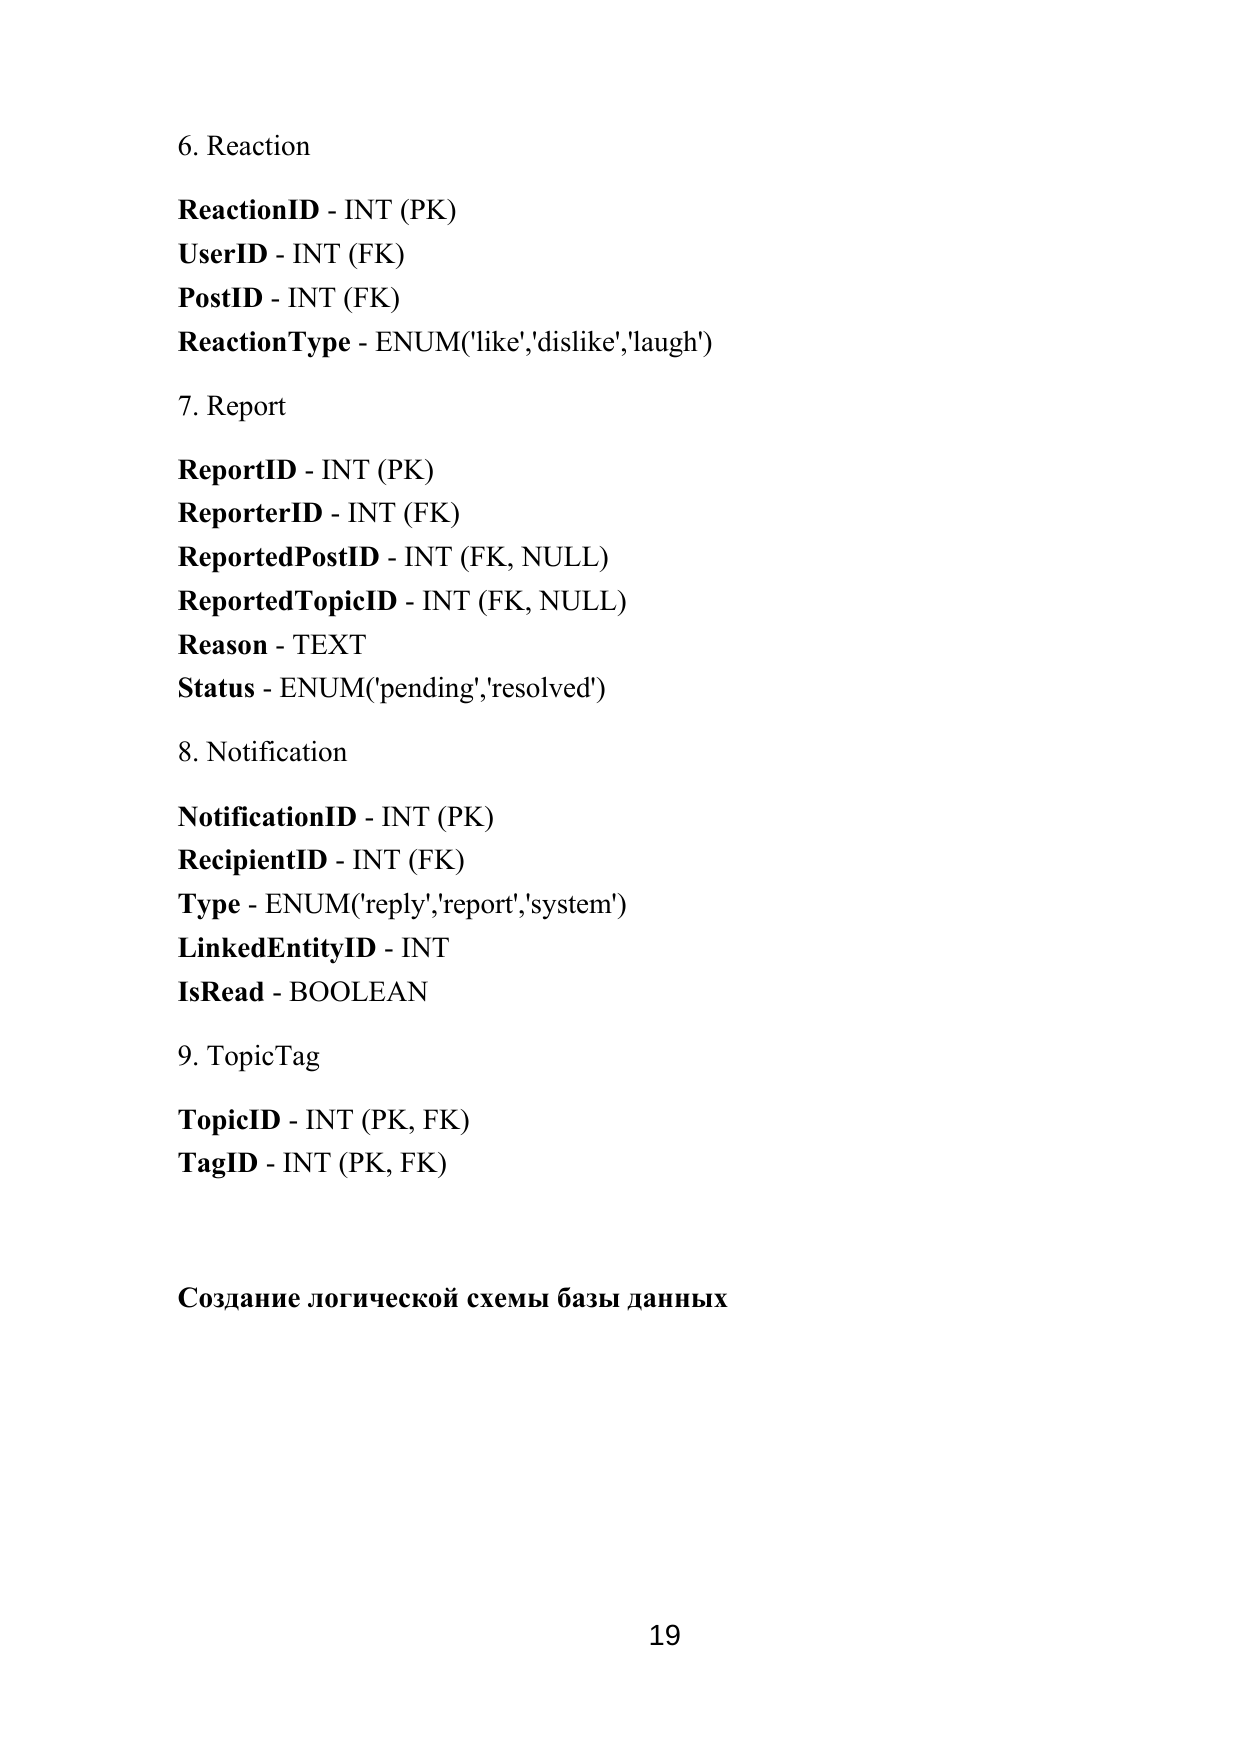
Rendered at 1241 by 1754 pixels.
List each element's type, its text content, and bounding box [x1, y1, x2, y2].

list TagID - INT (PK, FK) [177, 1135, 1152, 1179]
list IsRead - BOOLEAN [177, 963, 1152, 1007]
list ReactionType - ENUM('like','dislike','laugh') [177, 313, 1152, 357]
list Status - ENUM('pending','resolved') [177, 660, 1152, 704]
list ReportedPostID - INT (FK, NULL) [177, 529, 1152, 573]
text 8. Notification [177, 724, 1152, 768]
list Type - ENUM('reply','report','system') [177, 876, 1152, 920]
list LinkedEntityID - INT [177, 920, 1152, 963]
list NotificationID - INT (PK) [177, 788, 1152, 832]
list ReactionID - INT (PK) [177, 182, 1152, 226]
list PostID - INT (FK) [177, 270, 1152, 313]
list TopicID - INT (PK, FK) [177, 1092, 1152, 1135]
list UserID - INT (FK) [177, 226, 1152, 270]
list ReporterID - INT (FK) [177, 485, 1152, 529]
text 9. TopicTag [177, 1027, 1152, 1071]
list ReportedTopicID - INT (FK, NULL) [177, 573, 1152, 617]
text 6. Reaction [177, 118, 1152, 162]
list Reason - TEXT [177, 617, 1152, 660]
text Создание логической схемы базы данных [177, 1280, 1152, 1313]
text 7. Report [177, 377, 1152, 421]
list RecipientID - INT (FK) [177, 832, 1152, 876]
list ReportID - INT (PK) [177, 442, 1152, 485]
